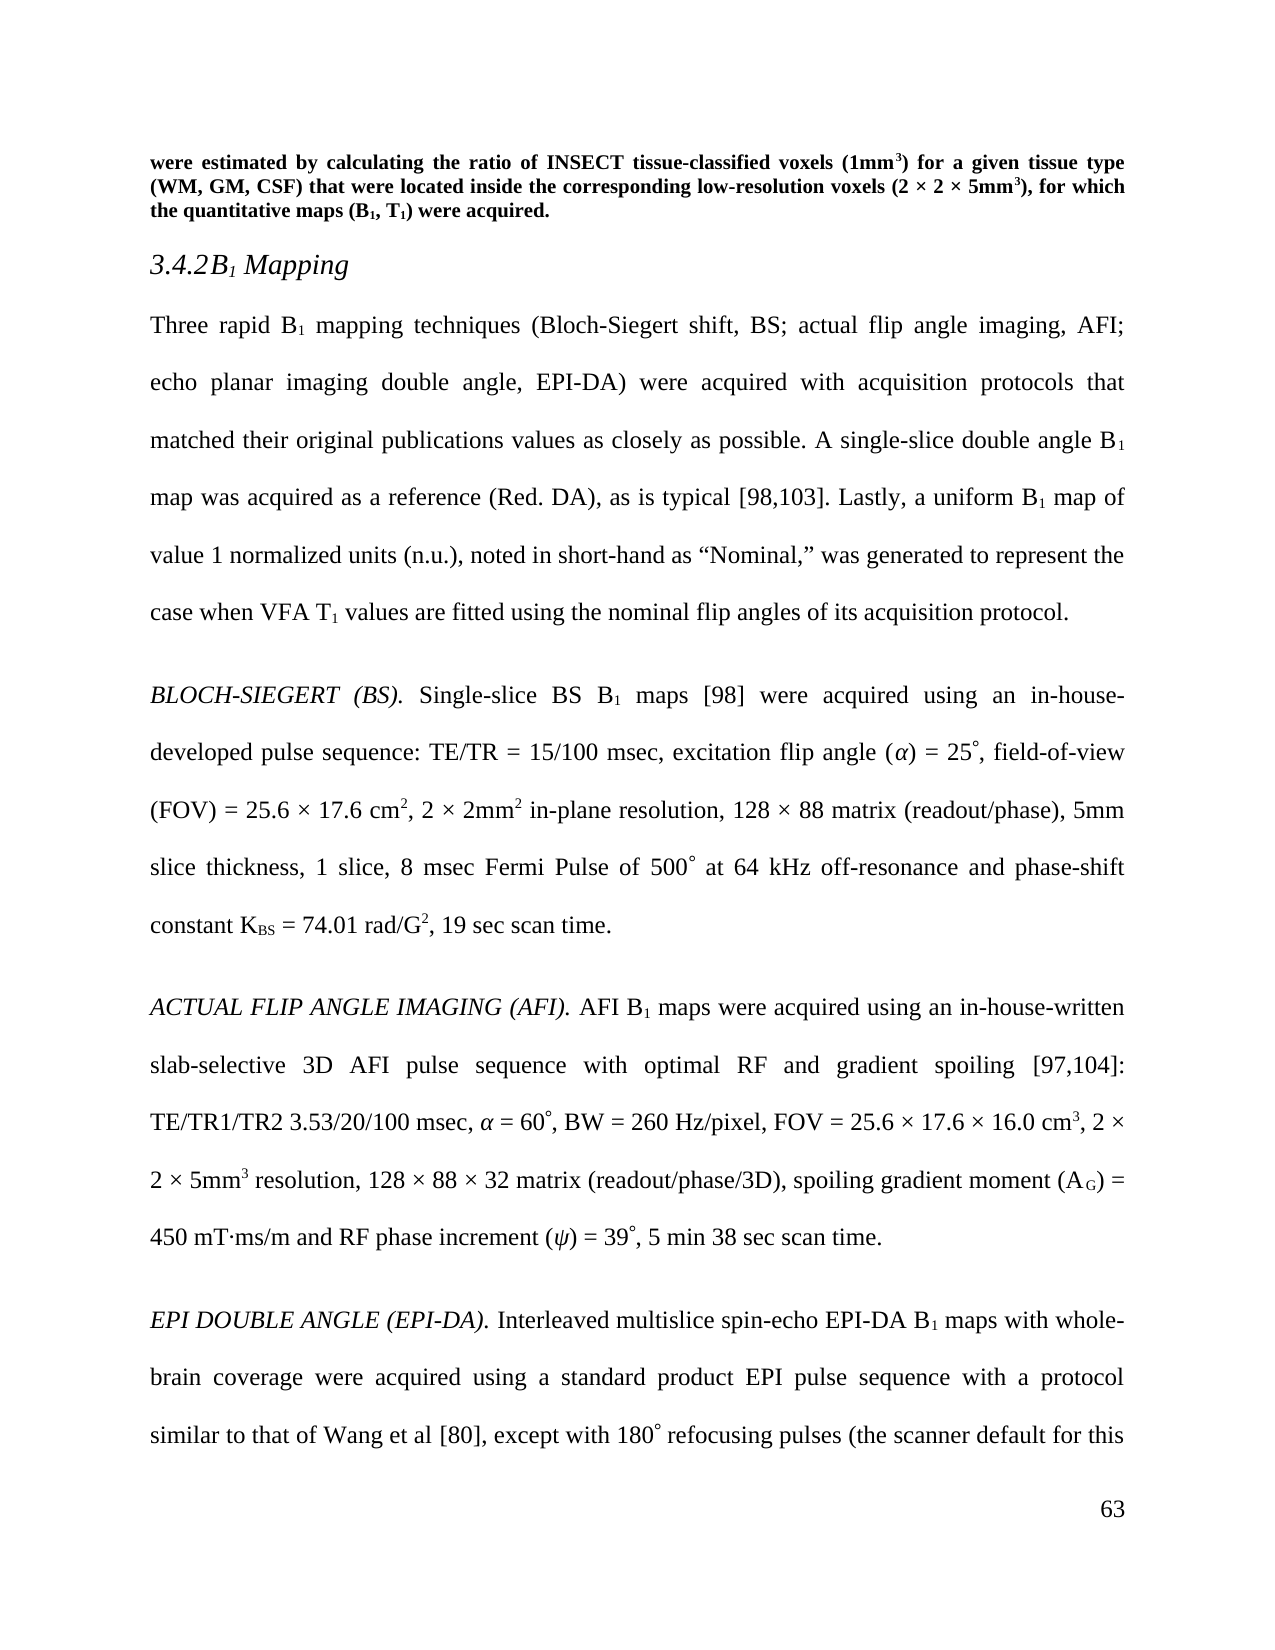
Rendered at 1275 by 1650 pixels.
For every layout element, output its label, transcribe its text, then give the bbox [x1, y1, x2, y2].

text ACTUAL FLIP ANGLE IMAGING (AFI). AFI B1 maps were acquired using an in-house-written slab-selective 3D AFI pulse sequence with optimal RF and gradient spoiling [97,104]: TE/TR1/TR2 3.53/20/100 msec, α = 60, BW = 260 Hz/pixel, FOV = 25.6 × 17.6 × 16.0 cm3, 2 × 2 × 5mm3 resolution, 128 × 88 × 32 matrix (readout/phase/3D), spoiling gradient moment (AG) = 450 mT∙ms/m and RF phase increment (ψ) = 39, 5 min 38 sec scan time. [150, 992, 1125, 1251]
subtitle B1 Mapping [150, 247, 1125, 281]
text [150, 150, 1125, 222]
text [150, 1305, 1125, 1449]
text BLOCH-SIEGERT (BS). Single-slice BS B1 maps [98] were acquired using an in-house-developed pulse sequence: TE/TR = 15/100 msec, excitation flip angle (α) = 25, field-of-view (FOV) = 25.6 × 17.6 cm2, 2 × 2mm2 in-plane resolution, 128 × 88 matrix (readout/phase), 5mm slice thickness, 1 slice, 8 msec Fermi Pulse of 500 at 64 kHz off-resonance and phase-shift constant KBS = 74.01 rad/G2, 19 sec scan time. [150, 680, 1125, 939]
text Three rapid B1 mapping techniques (Bloch-Siegert shift, BS; actual flip angle imaging, AFI; echo planar imaging double angle, EPI-DA) were acquired with acquisition protocols that matched their original publications values as closely as possible. A single-slice double angle B1 map was acquired as a reference (Red. DA), as is typical [98,103]. Lastly, a uniform B1 map of value 1 normalized units (n.u.), noted in short-hand as “Nominal,” was generated to represent the case when VFA T1 values are fitted using the nominal flip angles of its acquisition protocol. [150, 310, 1125, 626]
